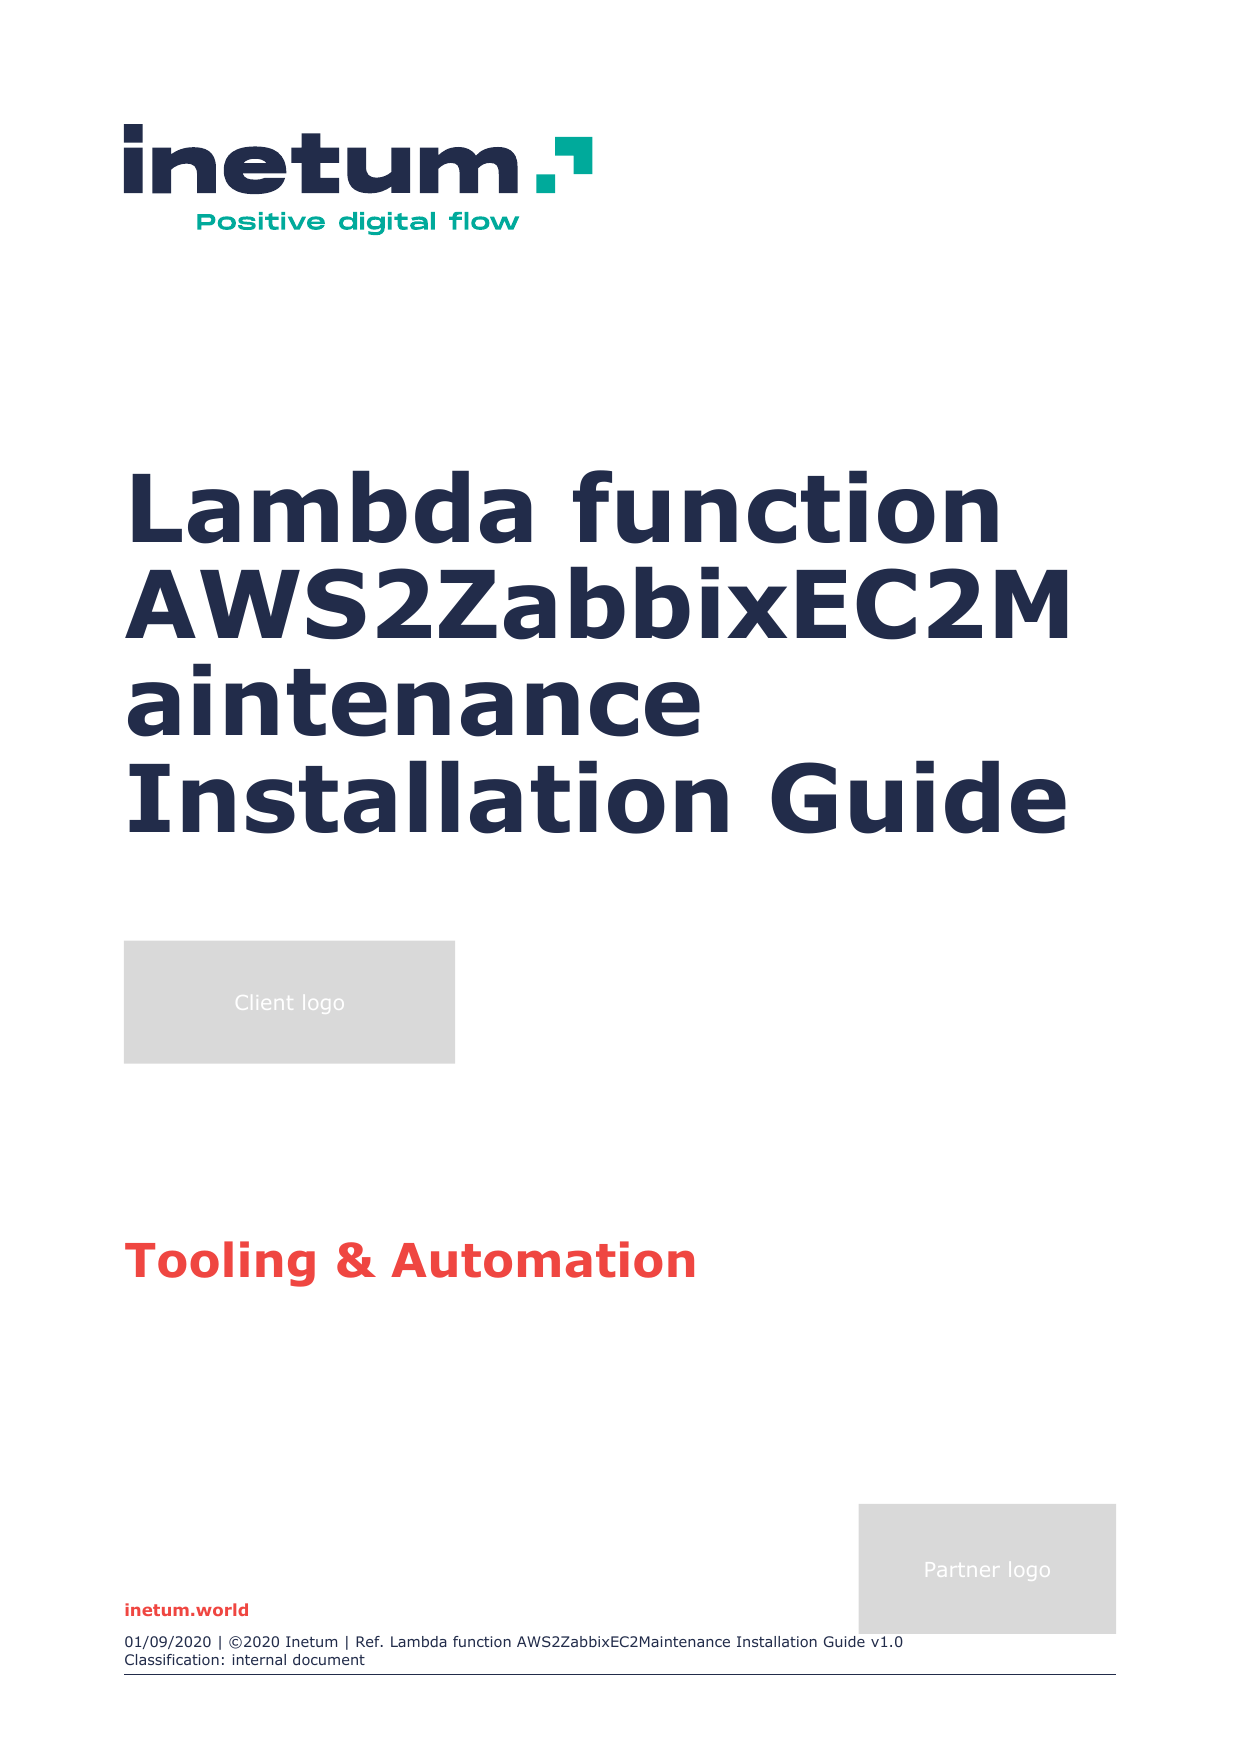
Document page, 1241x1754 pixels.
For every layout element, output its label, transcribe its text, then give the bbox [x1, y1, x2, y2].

subtitle Tooling & Automation [124, 1231, 1116, 1287]
subtitle Lambda function AWS2ZabbixEC2Maintenance Installation Guide [124, 465, 1116, 852]
